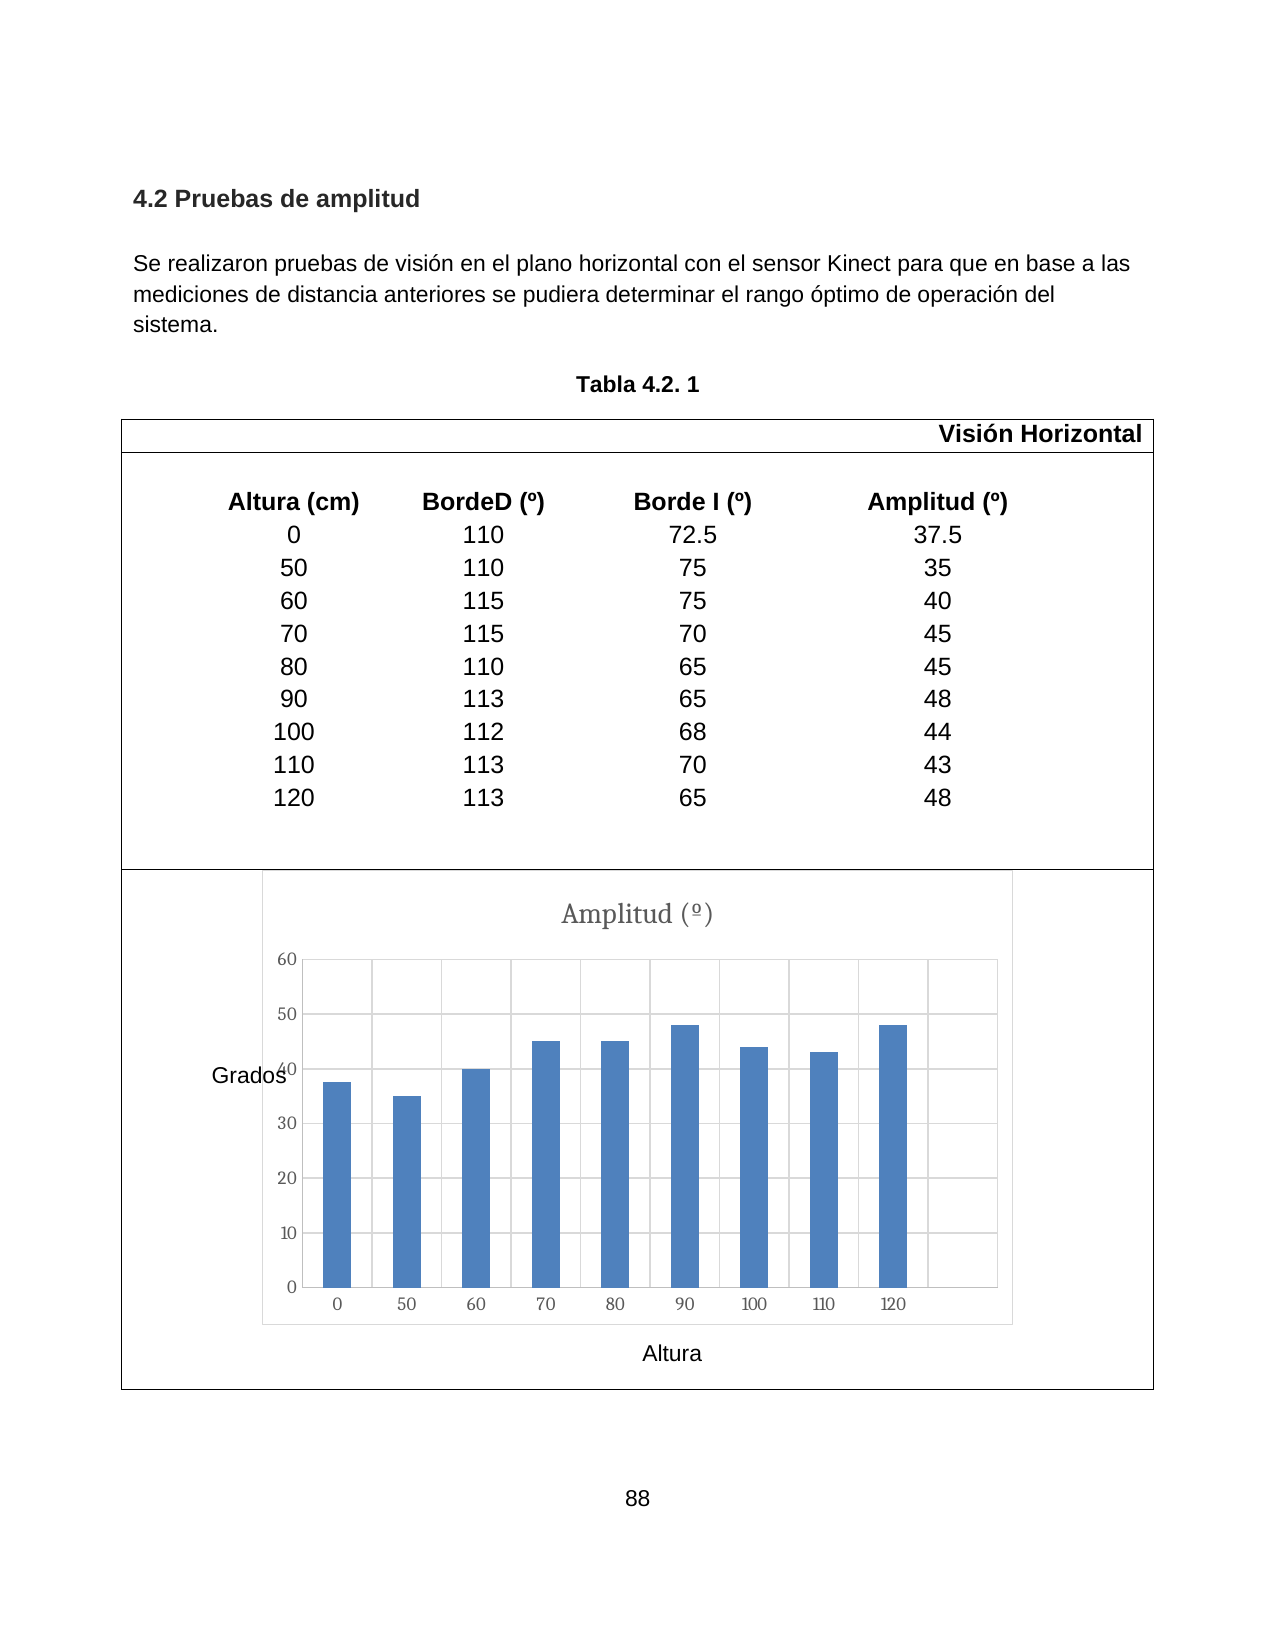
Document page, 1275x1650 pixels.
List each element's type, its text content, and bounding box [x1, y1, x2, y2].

text Se realizaron pruebas de visión en el plano horizontal con el sensor Kinect para que en base a las mediciones de distancia anteriores se pudiera determinar el rango óptimo de operación del sistema. [133, 250, 1142, 337]
table_cell [122, 453, 1153, 869]
table_header Visión Horizontal [122, 420, 1153, 452]
table_cell [122, 870, 1153, 1389]
text Tabla 4.2. 1 [133, 371, 1142, 398]
subtitle 4.2 Pruebas de amplitud [133, 184, 1142, 213]
